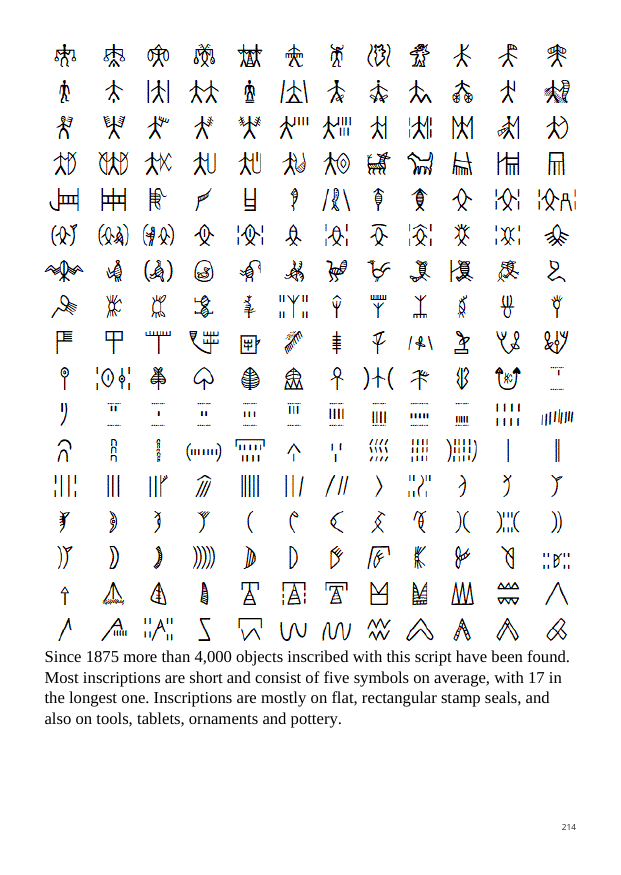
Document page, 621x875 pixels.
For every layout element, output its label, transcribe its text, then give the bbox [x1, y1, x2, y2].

picture [44, 44, 576, 646]
text Since 1875 more than 4,000 objects inscribed with this script have been found. Most inscriptions are short and consist of five symbols on average, with 17 in the longest one. Inscriptions are mostly on flat, rectangular stamp seals, and also on tools, tablets, ornaments and pottery. [44, 647, 576, 728]
